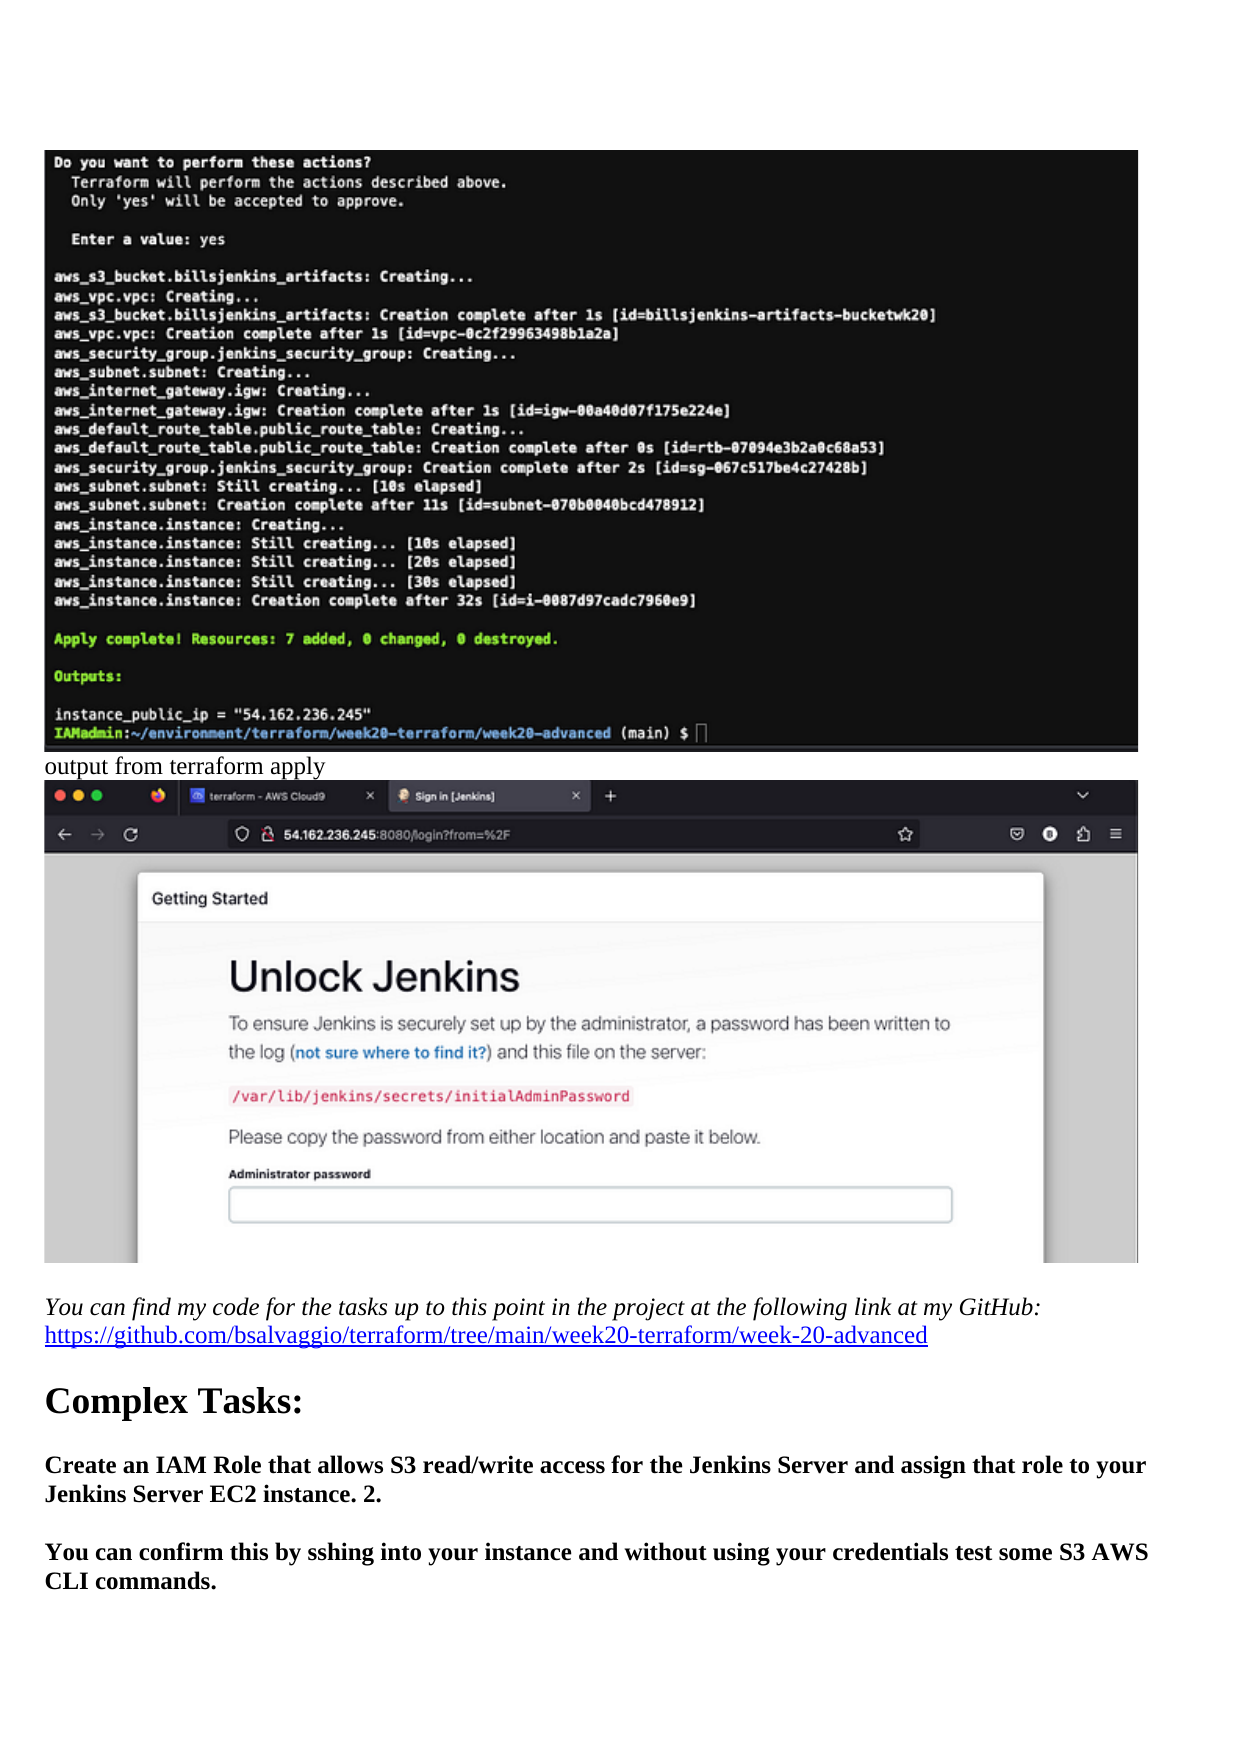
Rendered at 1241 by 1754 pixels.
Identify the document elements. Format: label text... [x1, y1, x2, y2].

picture [44, 780, 1139, 1263]
text Complex Tasks: [44, 1378, 1196, 1421]
text You can find my code for the tasks up to this point in the project at the following link at my GitHub: https://github.com/bsalvaggio/terraform/tree/main/week20-terraform/week-20-advanced [44, 1292, 1196, 1349]
text Create an IAM Role that allows S3 read/write access for the Jenkins Server and assign that role to your Jenkins Server EC2 instance. 2. [44, 1451, 1196, 1508]
text output from terraform apply [44, 751, 1196, 780]
picture [44, 150, 1139, 752]
text You can confirm this by sshing into your instance and without using your credentials test some S3 AWS CLI commands. [44, 1537, 1196, 1595]
